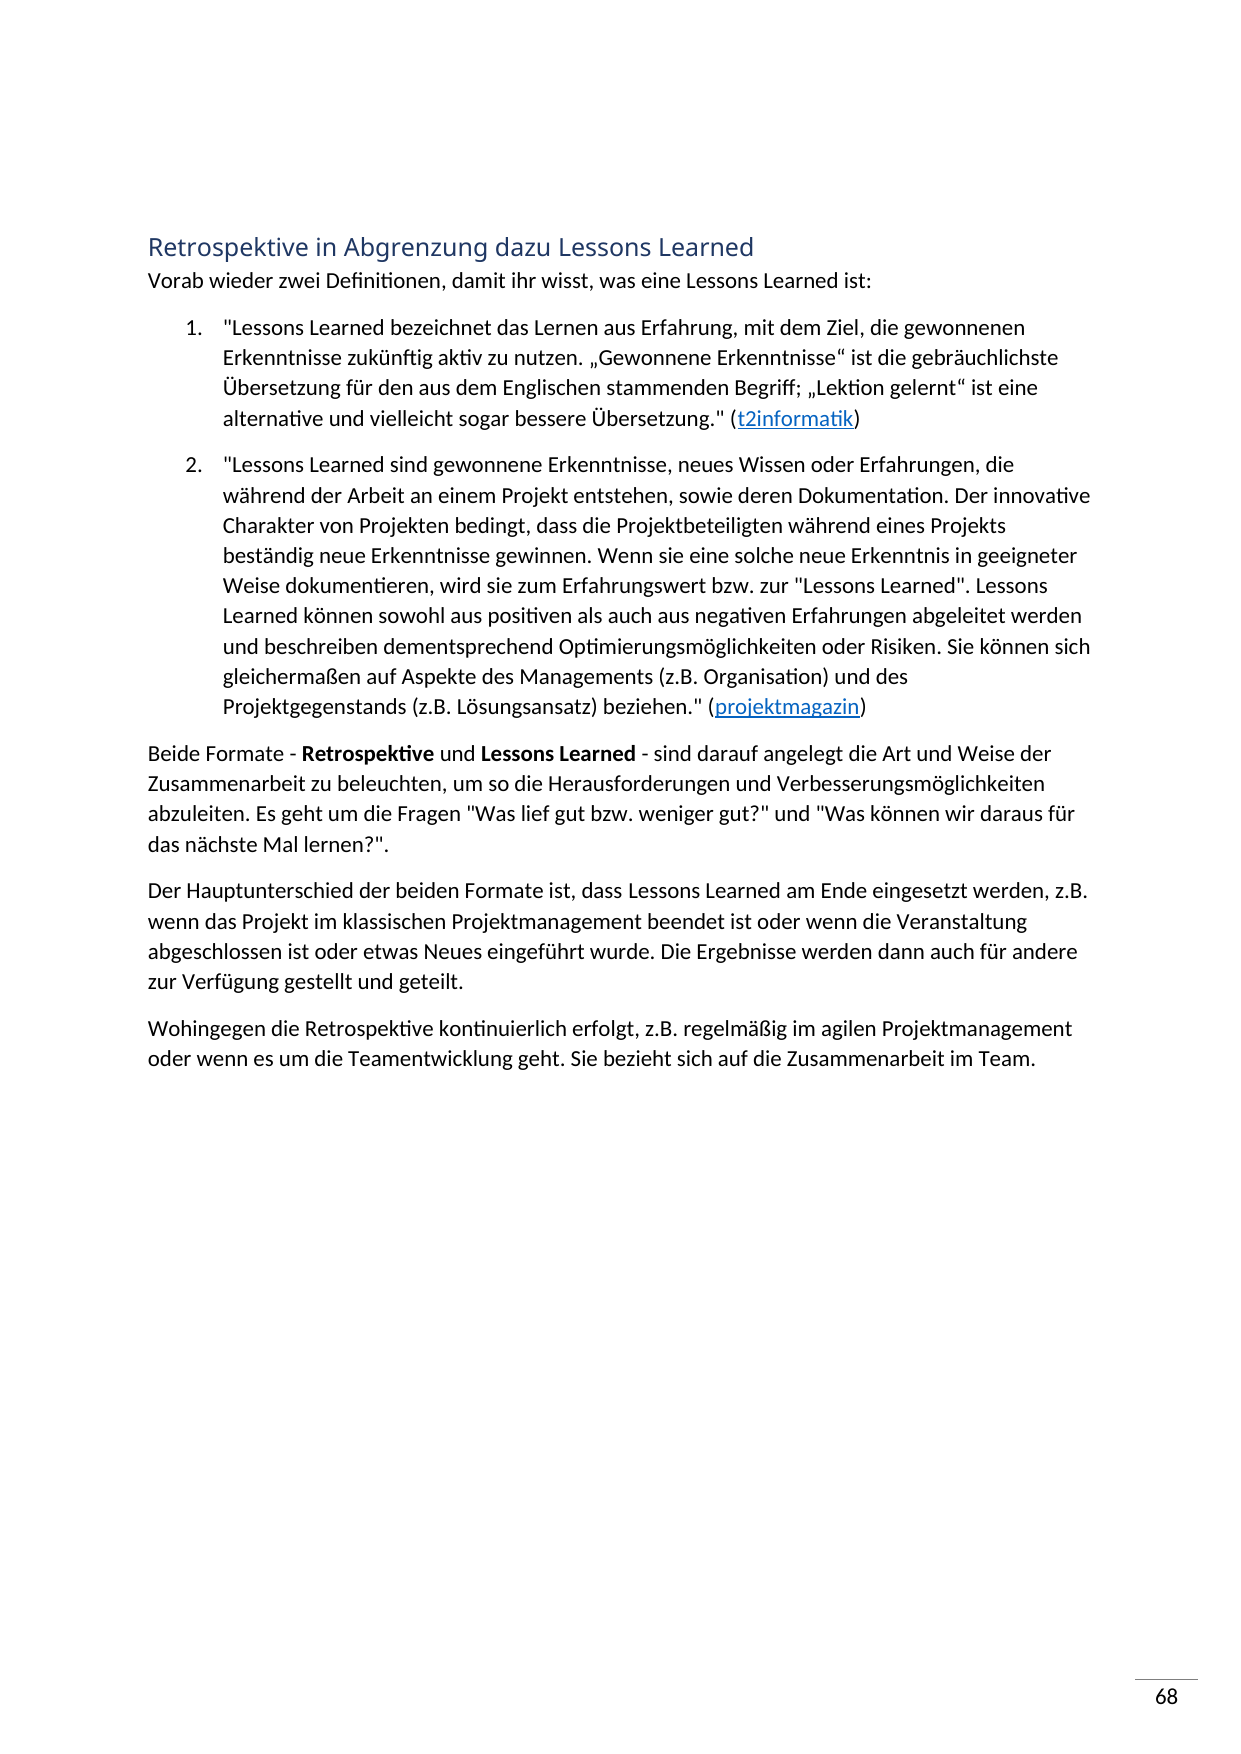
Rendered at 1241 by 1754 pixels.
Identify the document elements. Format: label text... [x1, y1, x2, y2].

list "Lessons Learned sind gewonnene Erkenntnisse, neues Wissen oder Erfahrungen, die während der Arbeit an einem Projekt entstehen, sowie deren Dokumentation. Der innovative Charakter von Projekten bedingt, dass die Projektbeteiligten während eines Projekts beständig neue Erkenntnisse gewinnen. Wenn sie eine solche neue Erkenntnis in geeigneter Weise dokumentieren, wird sie zum Erfahrungswert bzw. zur "Lessons Learned". Lessons Learned können sowohl aus positiven als auch aus negativen Erfahrungen abgeleitet werden und beschreiben dementsprechend Optimierungsmöglichkeiten oder Risiken. Sie können sich gleichermaßen auf Aspekte des Managements (z.B. Organisation) und des Projektgegenstands (z.B. Lösungsansatz) beziehen." (projektmagazin) [185, 451, 1093, 720]
text Beide Formate - Retrospektive und Lessons Learned - sind darauf angelegt die Art und Weise der Zusammenarbeit zu beleuchten, um so die Herausforderungen und Verbesserungsmöglichkeiten abzuleiten. Es geht um die Fragen "Was lief gut bzw. weniger gut?" und "Was können wir daraus für das nächste Mal lernen?". [148, 739, 1093, 858]
subtitle Retrospektive in Abgrenzung dazu Lessons Learned [148, 229, 1093, 263]
text Der Hauptunterschied der beiden Formate ist, dass Lessons Learned am Ende eingesetzt werden, z.B. wenn das Projekt im klassischen Projektmanagement beendet ist oder wenn die Veranstaltung abgeschlossen ist oder etwas Neues eingeführt wurde. Die Ergebnisse werden dann auch für andere zur Verfügung gestellt und geteilt. [148, 877, 1093, 995]
text Wohingegen die Retrospektive kontinuierlich erfolgt, z.B. regelmäßig im agilen Projektmanagement oder wenn es um die Teamentwicklung geht. Sie bezieht sich auf die Zusammenarbeit im Team. [148, 1014, 1093, 1072]
text Vorab wieder zwei Definitionen, damit ihr wisst, was eine Lessons Learned ist: [148, 266, 1093, 294]
list "Lessons Learned bezeichnet das Lernen aus Erfahrung, mit dem Ziel, die gewonnenen Erkenntnisse zukünftig aktiv zu nutzen. „Gewonnene Erkenntnisse“ ist die gebräuchlichste Übersetzung für den aus dem Englischen stammenden Begriff; „Lektion gelernt“ ist eine alternative und vielleicht sogar bessere Übersetzung." (t2informatik) [185, 313, 1093, 432]
